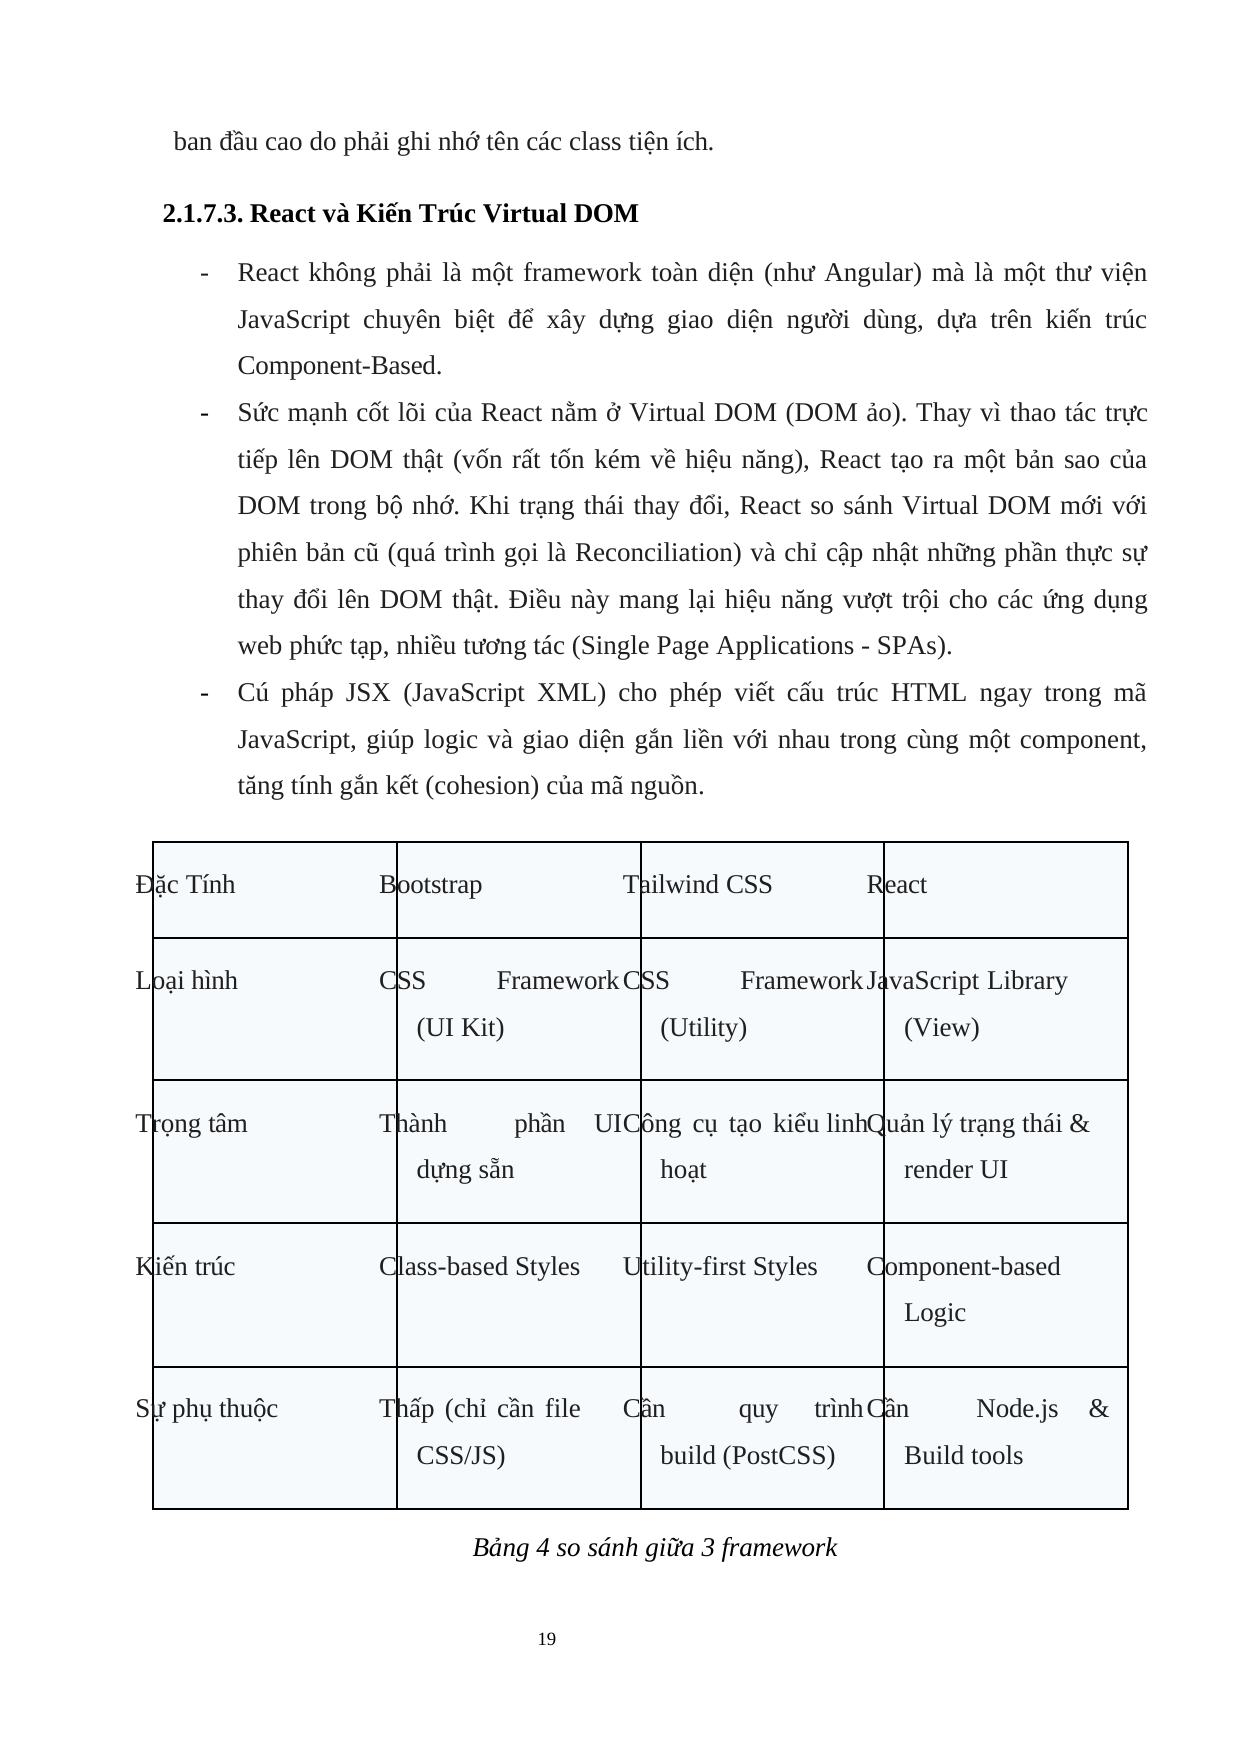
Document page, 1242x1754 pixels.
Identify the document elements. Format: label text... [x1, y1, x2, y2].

table_cell JavaScript Library (View) [885, 939, 1127, 1079]
table_cell Component-based Logic [885, 1224, 1127, 1366]
text ban đầu cao do phải ghi nhớ tên các class tiện ích. [173, 125, 1227, 156]
table_cell CSS Framework (Utility) [642, 939, 883, 1079]
table_cell Quản lý trạng thái & render UI [885, 1081, 1127, 1222]
table_header Bootstrap [398, 843, 640, 937]
table_cell CSS Framework (UI Kit) [398, 939, 640, 1079]
table_header React [885, 843, 1127, 937]
table_cell Class-based Styles [398, 1224, 640, 1366]
list Cú pháp JSX (JavaScript XML) cho phép viết cấu trúc HTML ngay trong mã JavaScript, giúp logic và giao diện gắn liền với nhau trong cùng một component, tăng tính gắn kết (cohesion) của mã nguồn. [200, 676, 1149, 801]
table_header Đặc Tính [154, 843, 396, 937]
table_cell Thành phần UI dựng sẵn [398, 1081, 640, 1222]
list React không phải là một framework toàn diện (như Angular) mà là một thư viện JavaScript chuyên biệt để xây dựng giao diện người dùng, dựa trên kiến trúc Component-Based. [200, 256, 1149, 381]
table_cell Kiến trúc [154, 1224, 396, 1366]
text Bảng 4 so sánh giữa 3 framework [472, 1531, 1227, 1562]
table_cell Cần quy trình build (PostCSS) [642, 1368, 883, 1508]
table_cell Utility-first Styles [642, 1224, 883, 1366]
table_cell Công cụ tạo kiểu linh hoạt [642, 1081, 883, 1222]
table_cell Thấp (chỉ cần file CSS/JS) [398, 1368, 640, 1508]
table_cell Loại hình [154, 939, 396, 1079]
subtitle React và Kiến Trúc Virtual DOM [162, 197, 1227, 228]
table_cell Sự phụ thuộc [154, 1368, 396, 1508]
list Sức mạnh cốt lõi của React nằm ở Virtual DOM (DOM ảo). Thay vì thao tác trực tiếp lên DOM thật (vốn rất tốn kém về hiệu năng), React tạo ra một bản sao của DOM trong bộ nhớ. Khi trạng thái thay đổi, React so sánh Virtual DOM mới với phiên bản cũ (quá trình gọi là Reconciliation) và chỉ cập nhật những phần thực sự thay đổi lên DOM thật. Điều này mang lại hiệu năng vượt trội cho các ứng dụng web phức tạp, nhiều tương tác (Single Page Applications - SPAs). [200, 396, 1149, 661]
table_header Tailwind CSS [642, 843, 883, 937]
table_cell Trọng tâm [154, 1081, 396, 1222]
table_cell Cần Node.js & Build tools [885, 1368, 1127, 1508]
